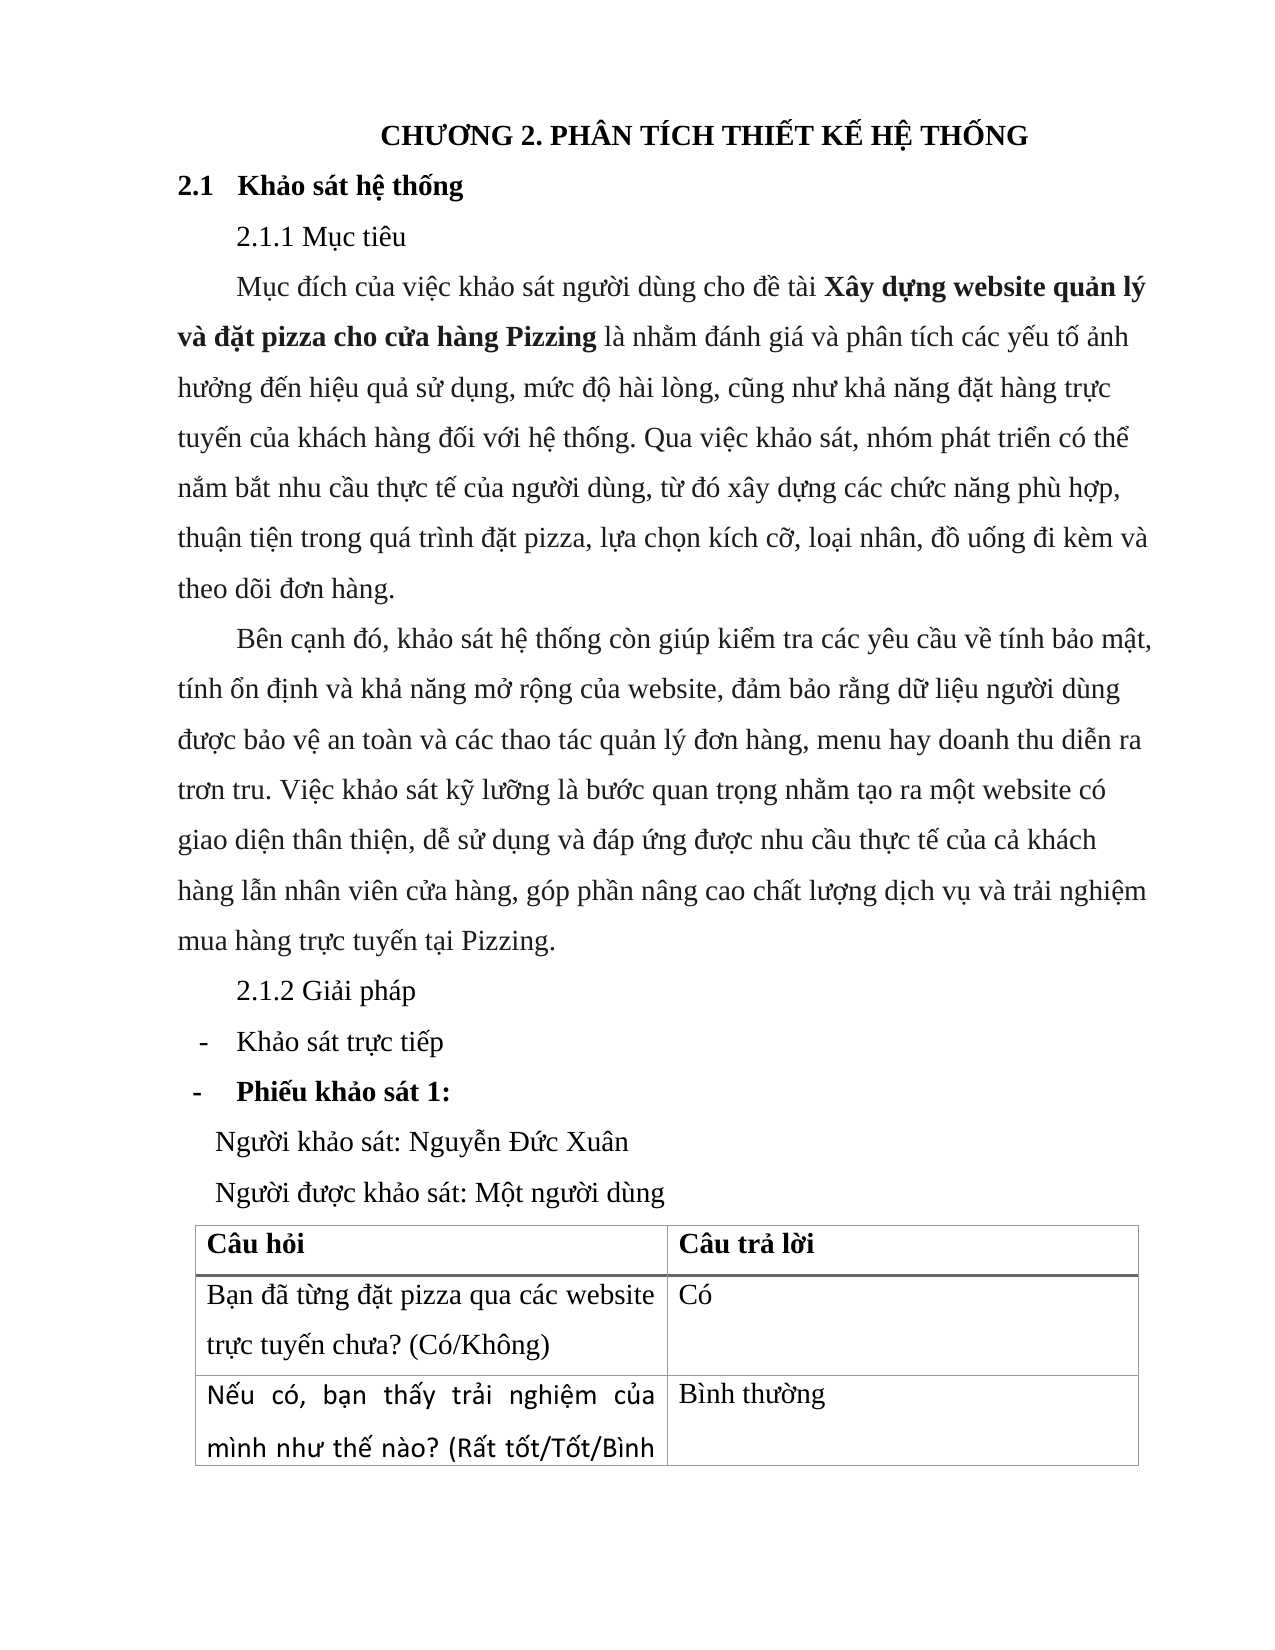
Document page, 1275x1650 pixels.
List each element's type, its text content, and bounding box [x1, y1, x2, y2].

list Khảo sát trực tiếp [199, 1024, 1157, 1057]
list Phiếu khảo sát 1: [192, 1074, 1157, 1108]
table_cell Bình thường [668, 1376, 1138, 1465]
table_header Câu trả lời [668, 1226, 1138, 1274]
table_cell Có [668, 1277, 1138, 1375]
subtitle Khảo sát hệ thống [177, 168, 1157, 202]
text Bên cạnh đó, khảo sát hệ thống còn giúp kiểm tra các yêu cầu về tính bảo mật, tính ổn định và khả năng mở rộng của website, đảm bảo rằng dữ liệu người dùng được bảo vệ an toàn và các thao tác quản lý đơn hàng, menu hay doanh thu diễn ra trơn tru. Việc khảo sát kỹ lưỡng là bước quan trọng nhằm tạo ra một website có giao diện thân thiện, dễ sử dụng và đáp ứng được nhu cầu thực tế của cả khách hàng lẫn nhân viên cửa hàng, góp phần nâng cao chất lượng dịch vụ và trải nghiệm mua hàng trực tuyến tại Pizzing. [177, 621, 1157, 957]
table_cell Bạn đã từng đặt pizza qua các website trực tuyến chưa? (Có/Không) [196, 1277, 667, 1375]
text Mục đích của việc khảo sát người dùng cho đề tài Xây dựng website quản lý và đặt pizza cho cửa hàng Pizzing là nhằm đánh giá và phân tích các yếu tố ảnh hưởng đến hiệu quả sử dụng, mức độ hài lòng, cũng như khả năng đặt hàng trực tuyến của khách hàng đối với hệ thống. Qua việc khảo sát, nhóm phát triển có thể nắm bắt nhu cầu thực tế của người dùng, từ đó xây dựng các chức năng phù hợp, thuận tiện trong quá trình đặt pizza, lựa chọn kích cỡ, loại nhân, đồ uống đi kèm và theo dõi đơn hàng. [177, 269, 1157, 604]
subtitle CHƯƠNG 2. PHÂN TÍCH THIẾT KẾ HỆ THỐNG [252, 118, 1157, 152]
subtitle 2.1.1 Mục tiêu [236, 219, 1157, 252]
text Người được khảo sát: Một người dùng [215, 1175, 1157, 1208]
table_header Câu hỏi [196, 1226, 667, 1274]
text Người khảo sát: Nguyễn Đức Xuân [215, 1124, 1157, 1158]
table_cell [196, 1376, 667, 1465]
subtitle 2.1.2 Giải pháp [236, 973, 1157, 1007]
